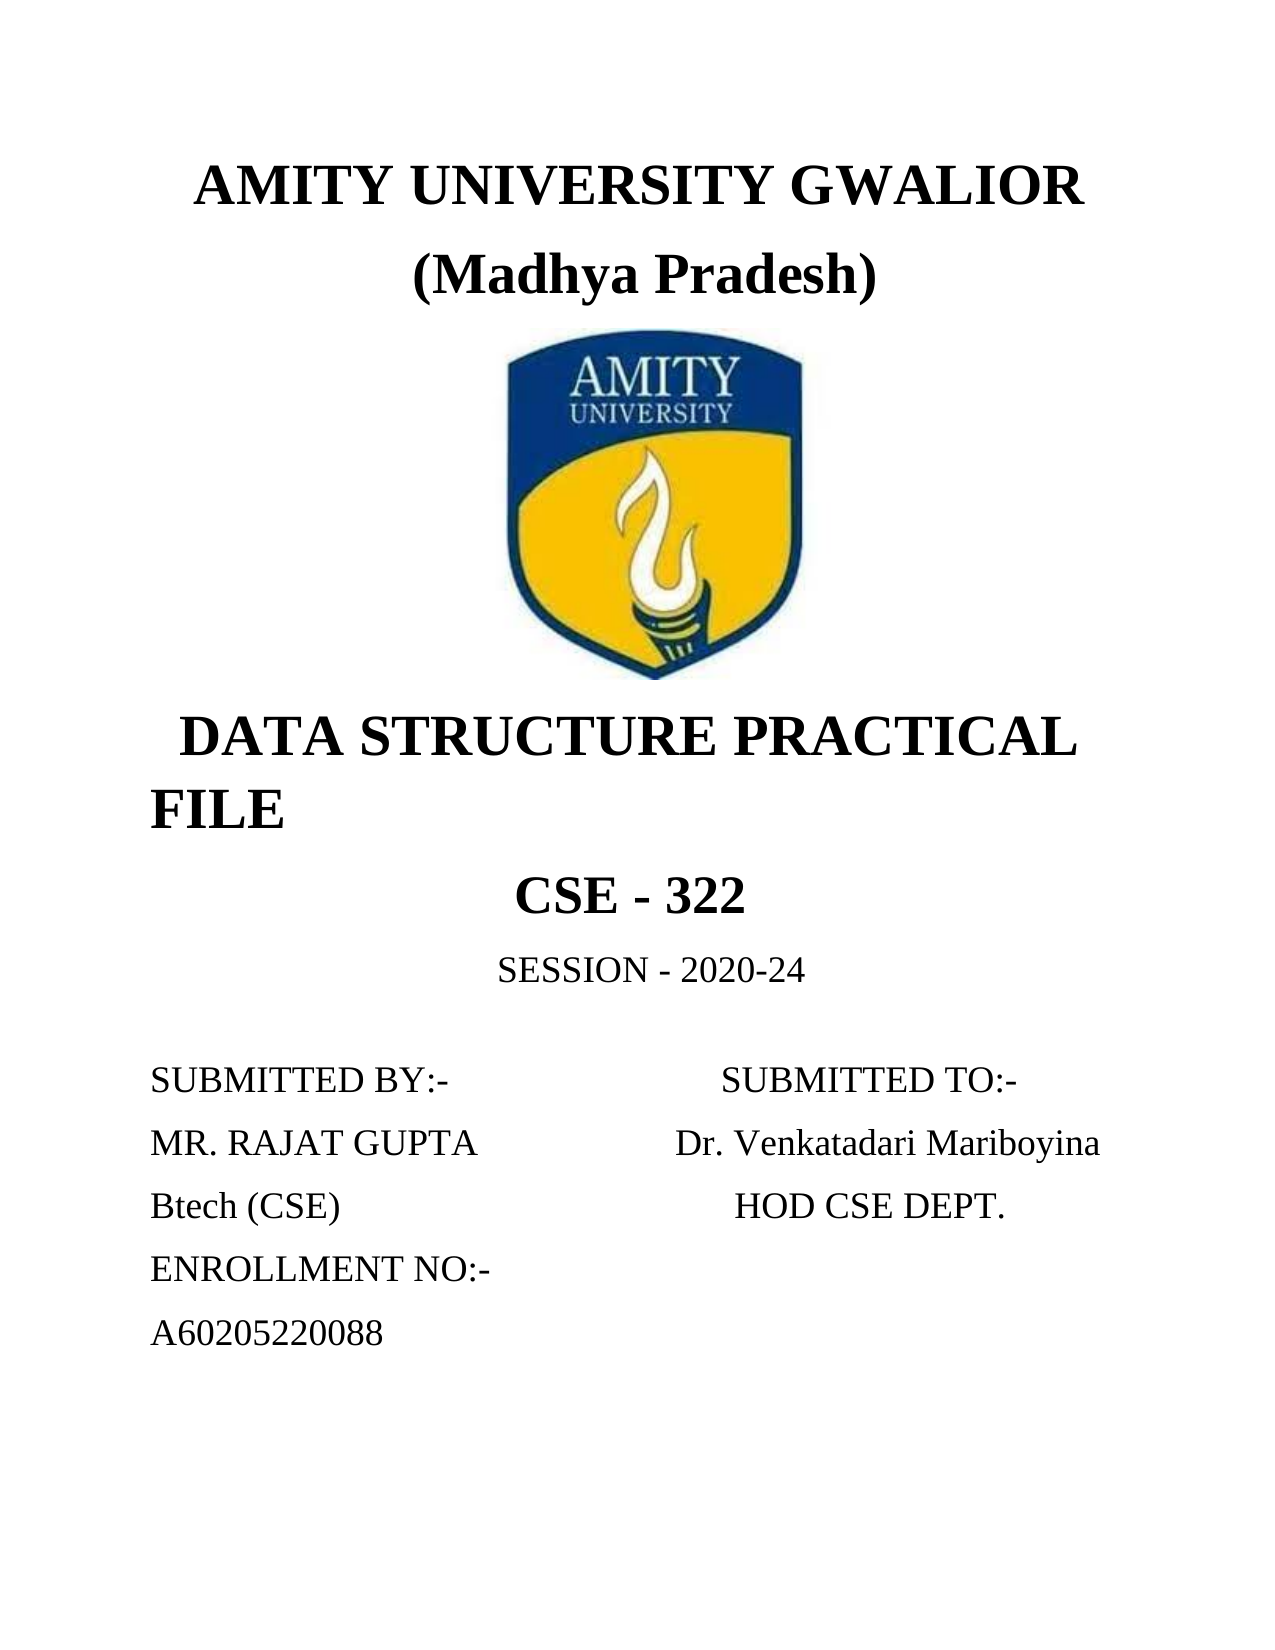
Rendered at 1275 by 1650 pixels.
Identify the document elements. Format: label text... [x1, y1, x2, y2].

text MR. RAJAT GUPTA Dr. Venkatadari Mariboyina [150, 1120, 1125, 1163]
text SESSION - 2020-24 [150, 947, 1125, 990]
text AMITY UNIVERSITY GWALIOR [150, 150, 1125, 217]
text ENROLLMENT NO:- [150, 1247, 1125, 1290]
text DATA STRUCTURE PRACTICAL FILE [150, 701, 1125, 841]
text CSE - 322 [150, 863, 1125, 925]
text (Madhya Pradesh) [150, 239, 1125, 306]
text SUBMITTED BY:- SUBMITTED TO:- [150, 1057, 1125, 1100]
text Btech (CSE) HOD CSE DEPT. [150, 1183, 1125, 1227]
text A60205220088 [150, 1310, 1125, 1353]
